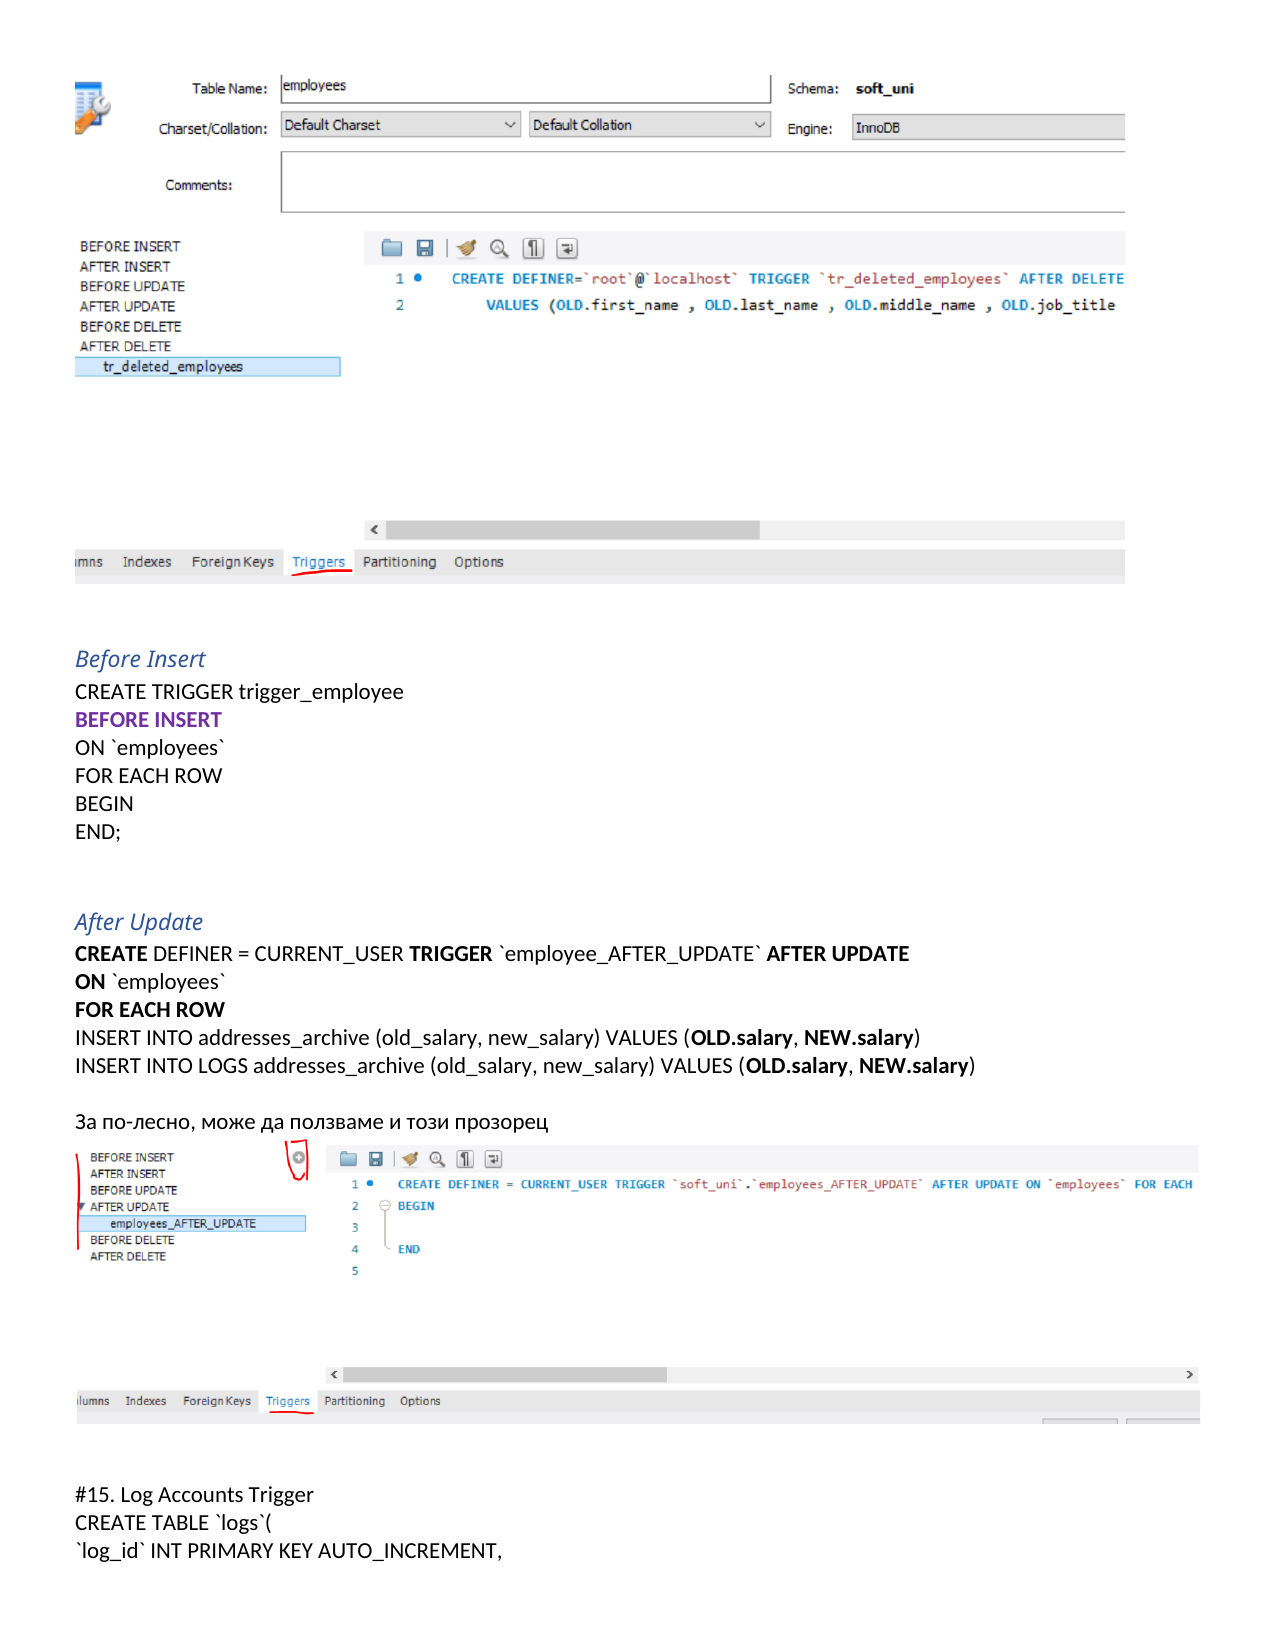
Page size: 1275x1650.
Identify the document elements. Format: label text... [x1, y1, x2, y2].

text `log_id` INT PRIMARY KEY AUTO_INCREMENT, [75, 1536, 1200, 1564]
picture [75, 75, 1125, 584]
subtitle After Update [75, 905, 1200, 937]
subtitle Before Insert [75, 643, 1200, 674]
text ON `employees` [75, 967, 1200, 995]
text ON `employees` [75, 733, 1200, 761]
text CREATE TRIGGER trigger_employee [75, 677, 1200, 705]
text END; [75, 817, 1200, 845]
text FOR EACH ROW [75, 995, 1200, 1023]
text BEFORE INSERT [75, 705, 1200, 733]
text INSERT INTO LOGS addresses_archive (old_salary, new_salary) VALUES (OLD.salary, NEW.salary) [75, 1051, 1200, 1079]
text CREATE DEFINER = CURRENT_USER TRIGGER `employee_AFTER_UPDATE` AFTER UPDATE [75, 939, 1200, 967]
text #15. Log Accounts Trigger [75, 1480, 1200, 1508]
picture [75, 1135, 1200, 1424]
text CREATE TABLE `logs`( [75, 1508, 1200, 1536]
text INSERT INTO addresses_archive (old_salary, new_salary) VALUES (OLD.salary, NEW.salary) [75, 1023, 1200, 1051]
text BEGIN [75, 789, 1200, 817]
text FOR EACH ROW [75, 761, 1200, 789]
text За по-лесно, може да ползваме и този прозорец [75, 1107, 1200, 1135]
